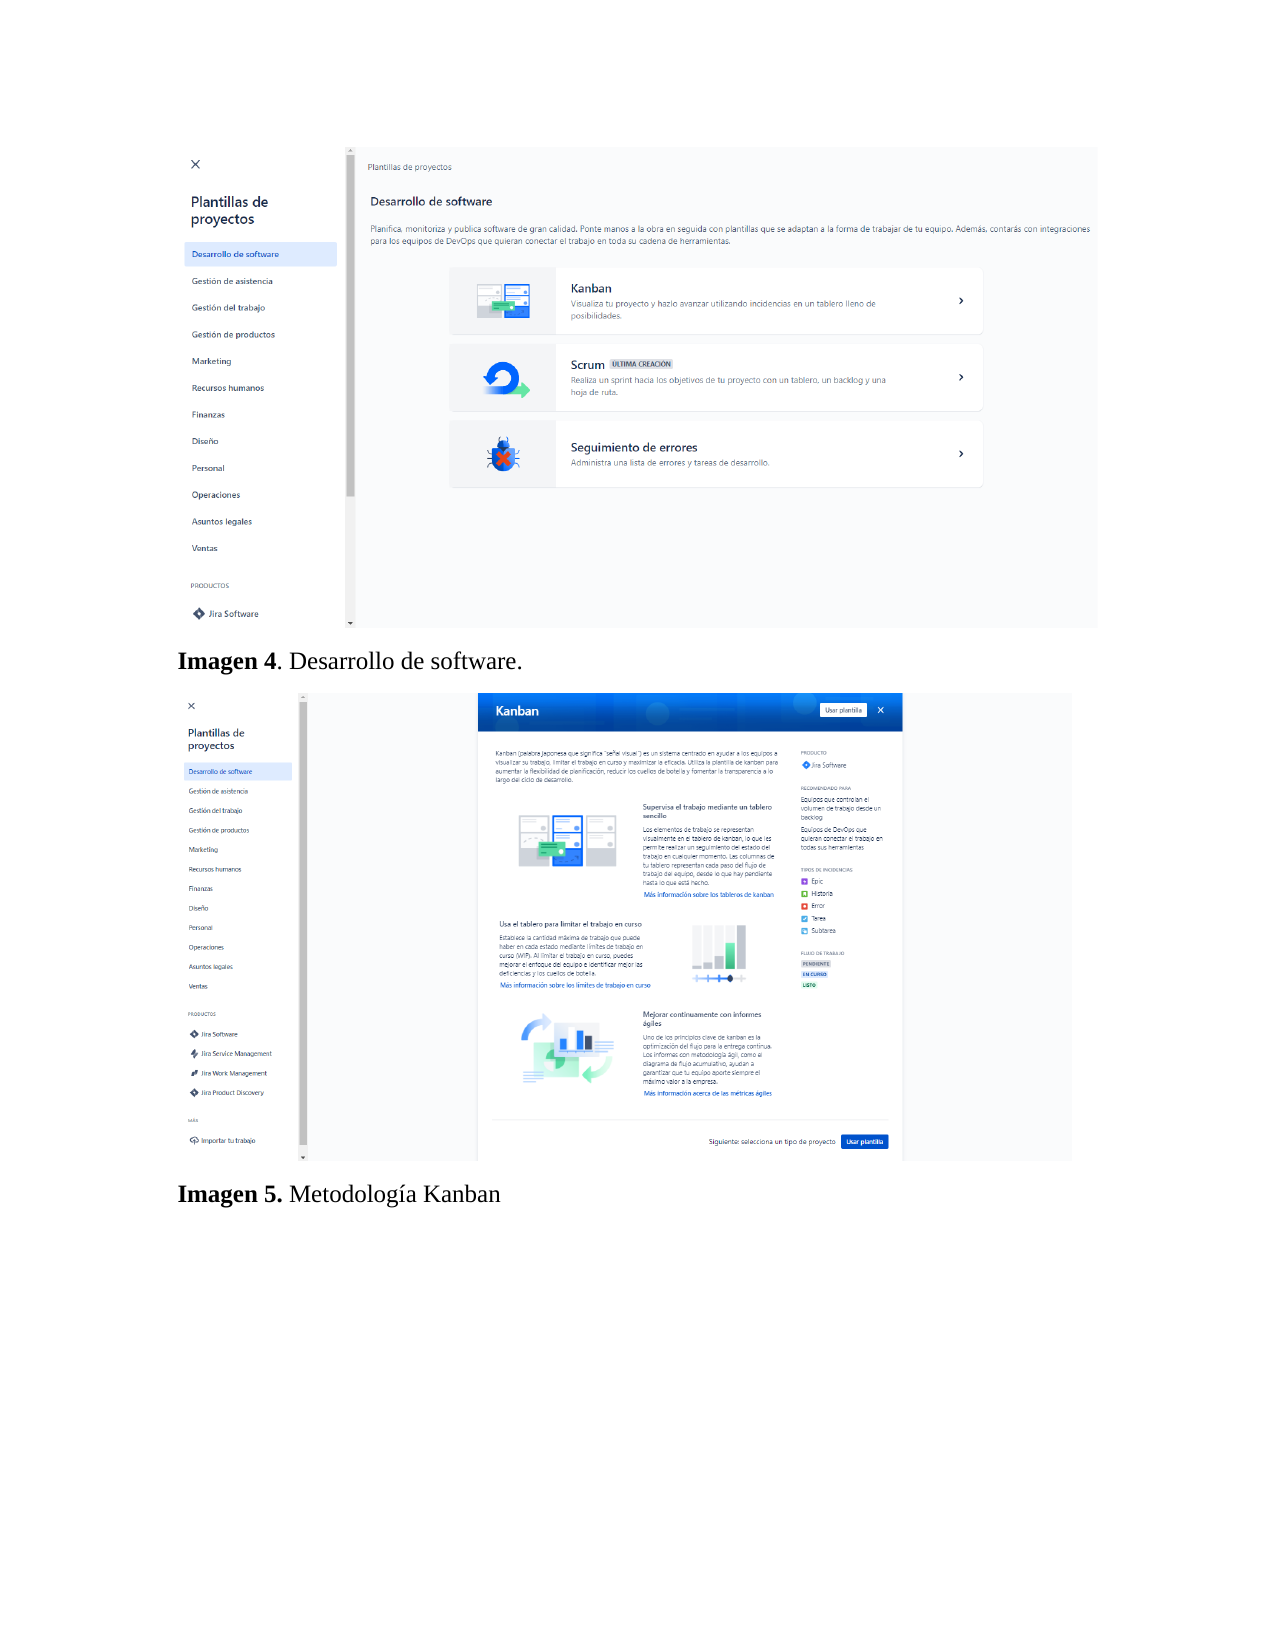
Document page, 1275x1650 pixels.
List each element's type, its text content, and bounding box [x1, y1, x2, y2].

text Imagen 4. Desarrollo de software. [177, 646, 1098, 675]
picture [177, 147, 1098, 628]
picture [177, 693, 1072, 1161]
text Imagen 5. Metodología Kanban [177, 1179, 1098, 1207]
